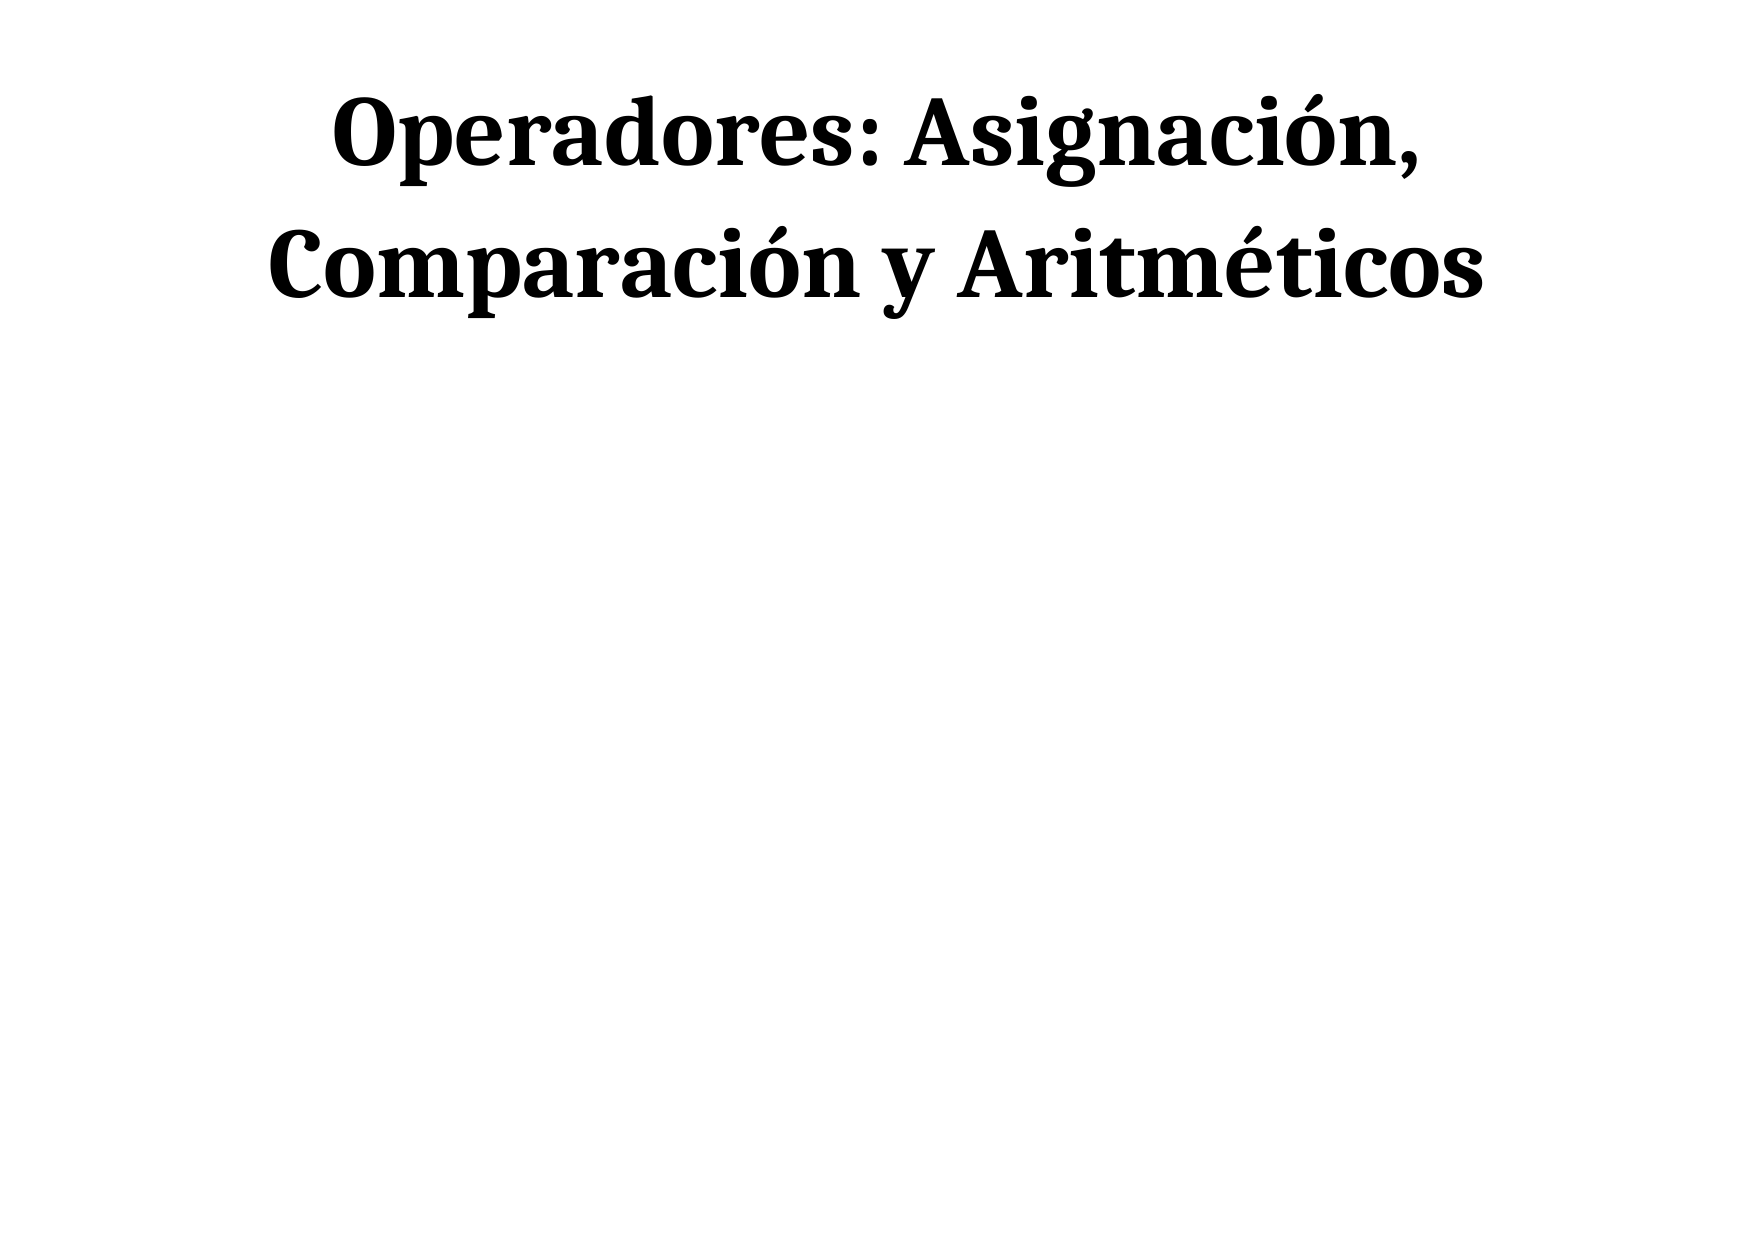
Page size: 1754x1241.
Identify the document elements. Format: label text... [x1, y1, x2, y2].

subtitle Operadores: Asignación, Comparación y Aritméticos [75, 75, 1679, 322]
